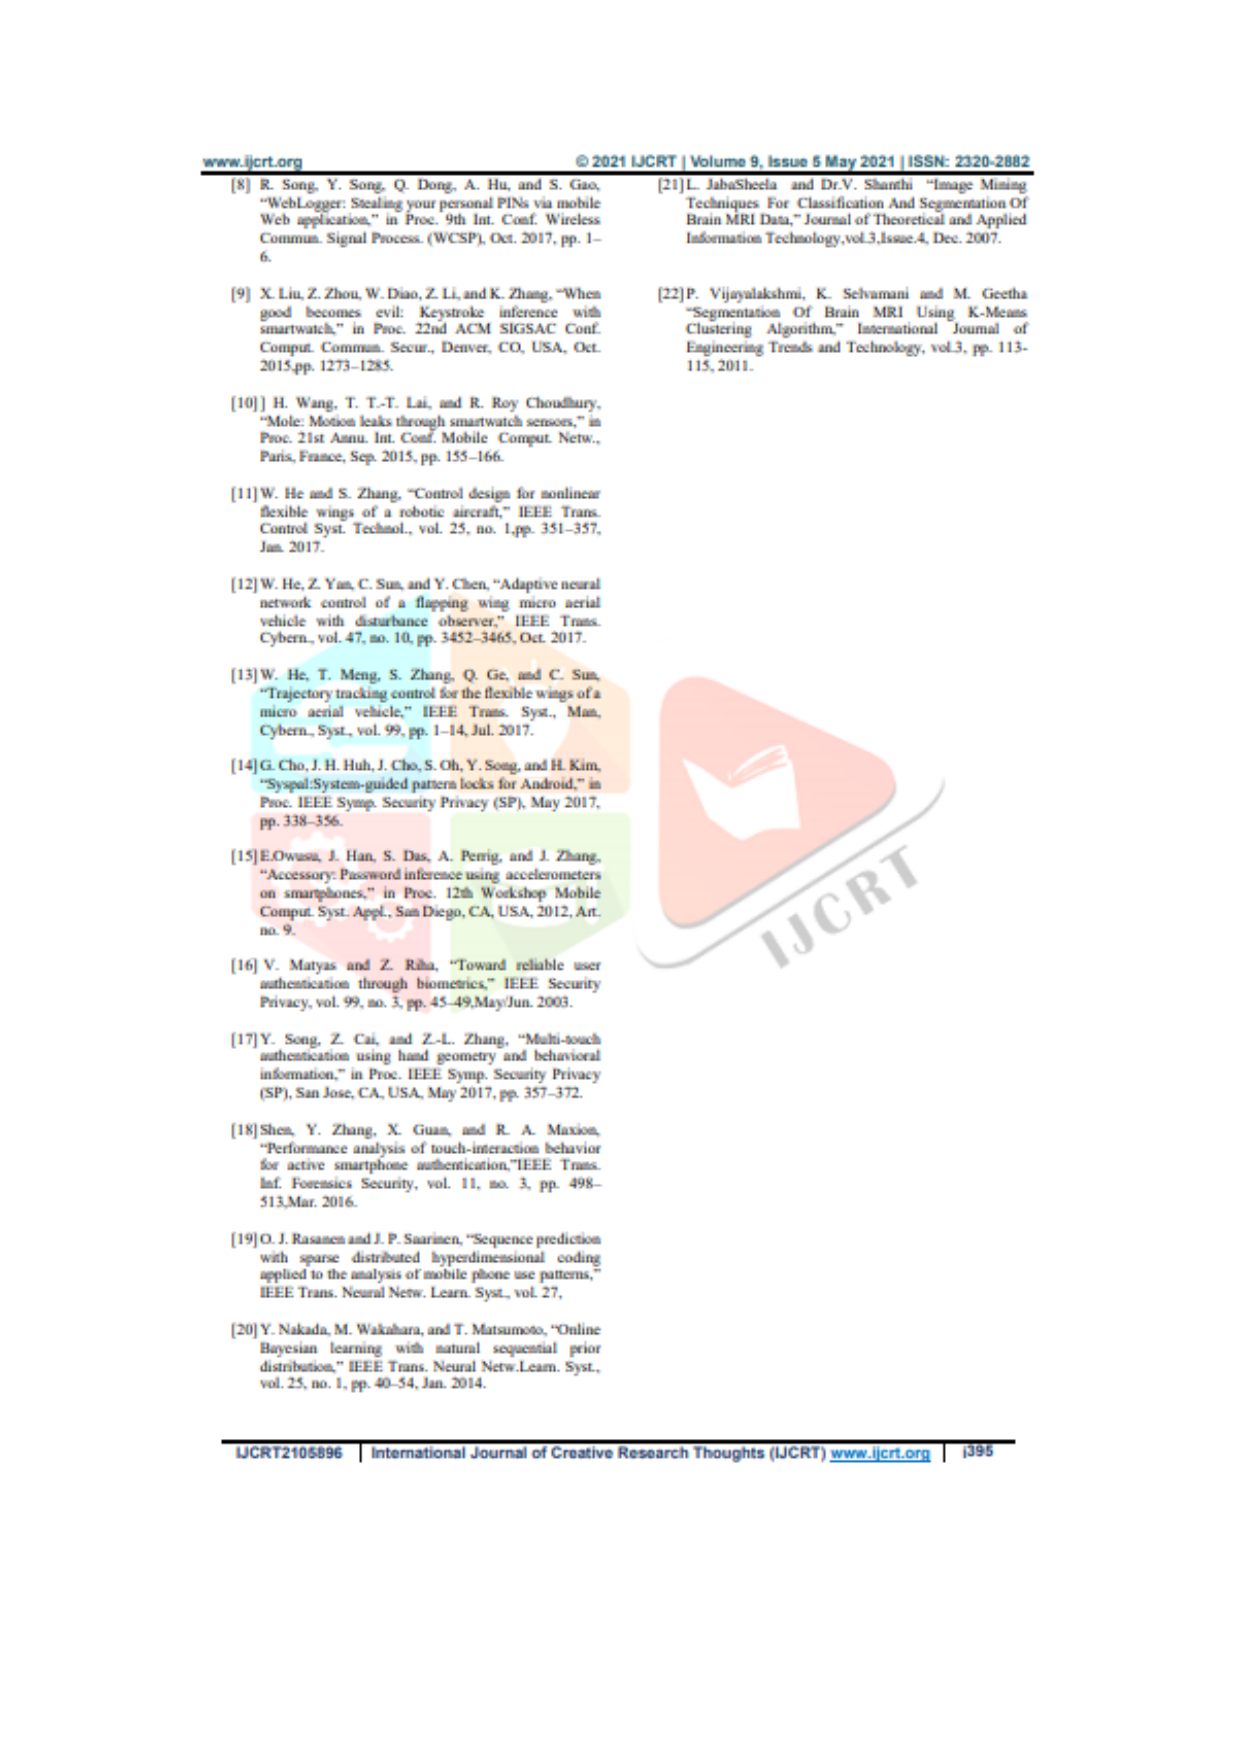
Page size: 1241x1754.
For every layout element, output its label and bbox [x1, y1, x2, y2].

picture [155, 150, 1086, 1467]
